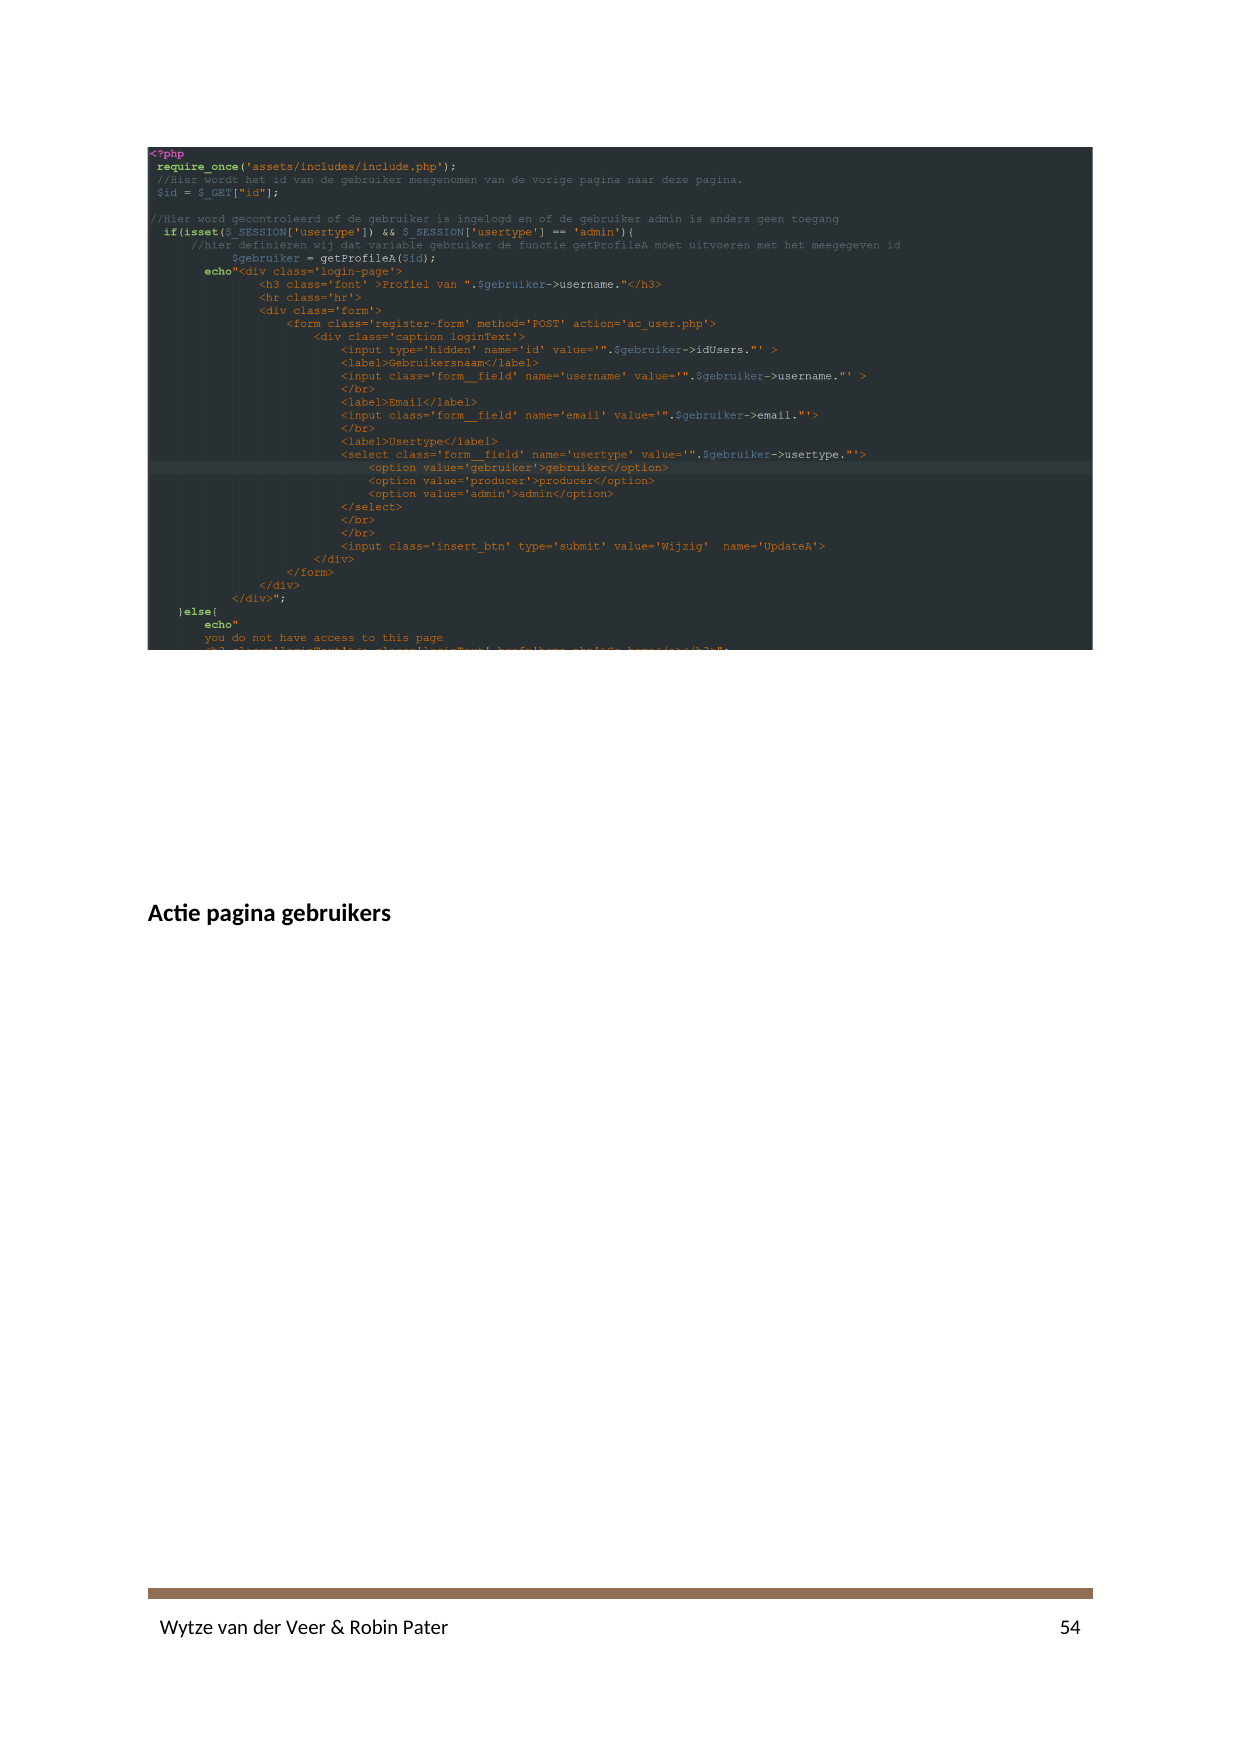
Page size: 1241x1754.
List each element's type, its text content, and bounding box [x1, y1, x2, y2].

picture [147, 147, 1093, 650]
text Actie pagina gebruikers [148, 898, 1093, 928]
